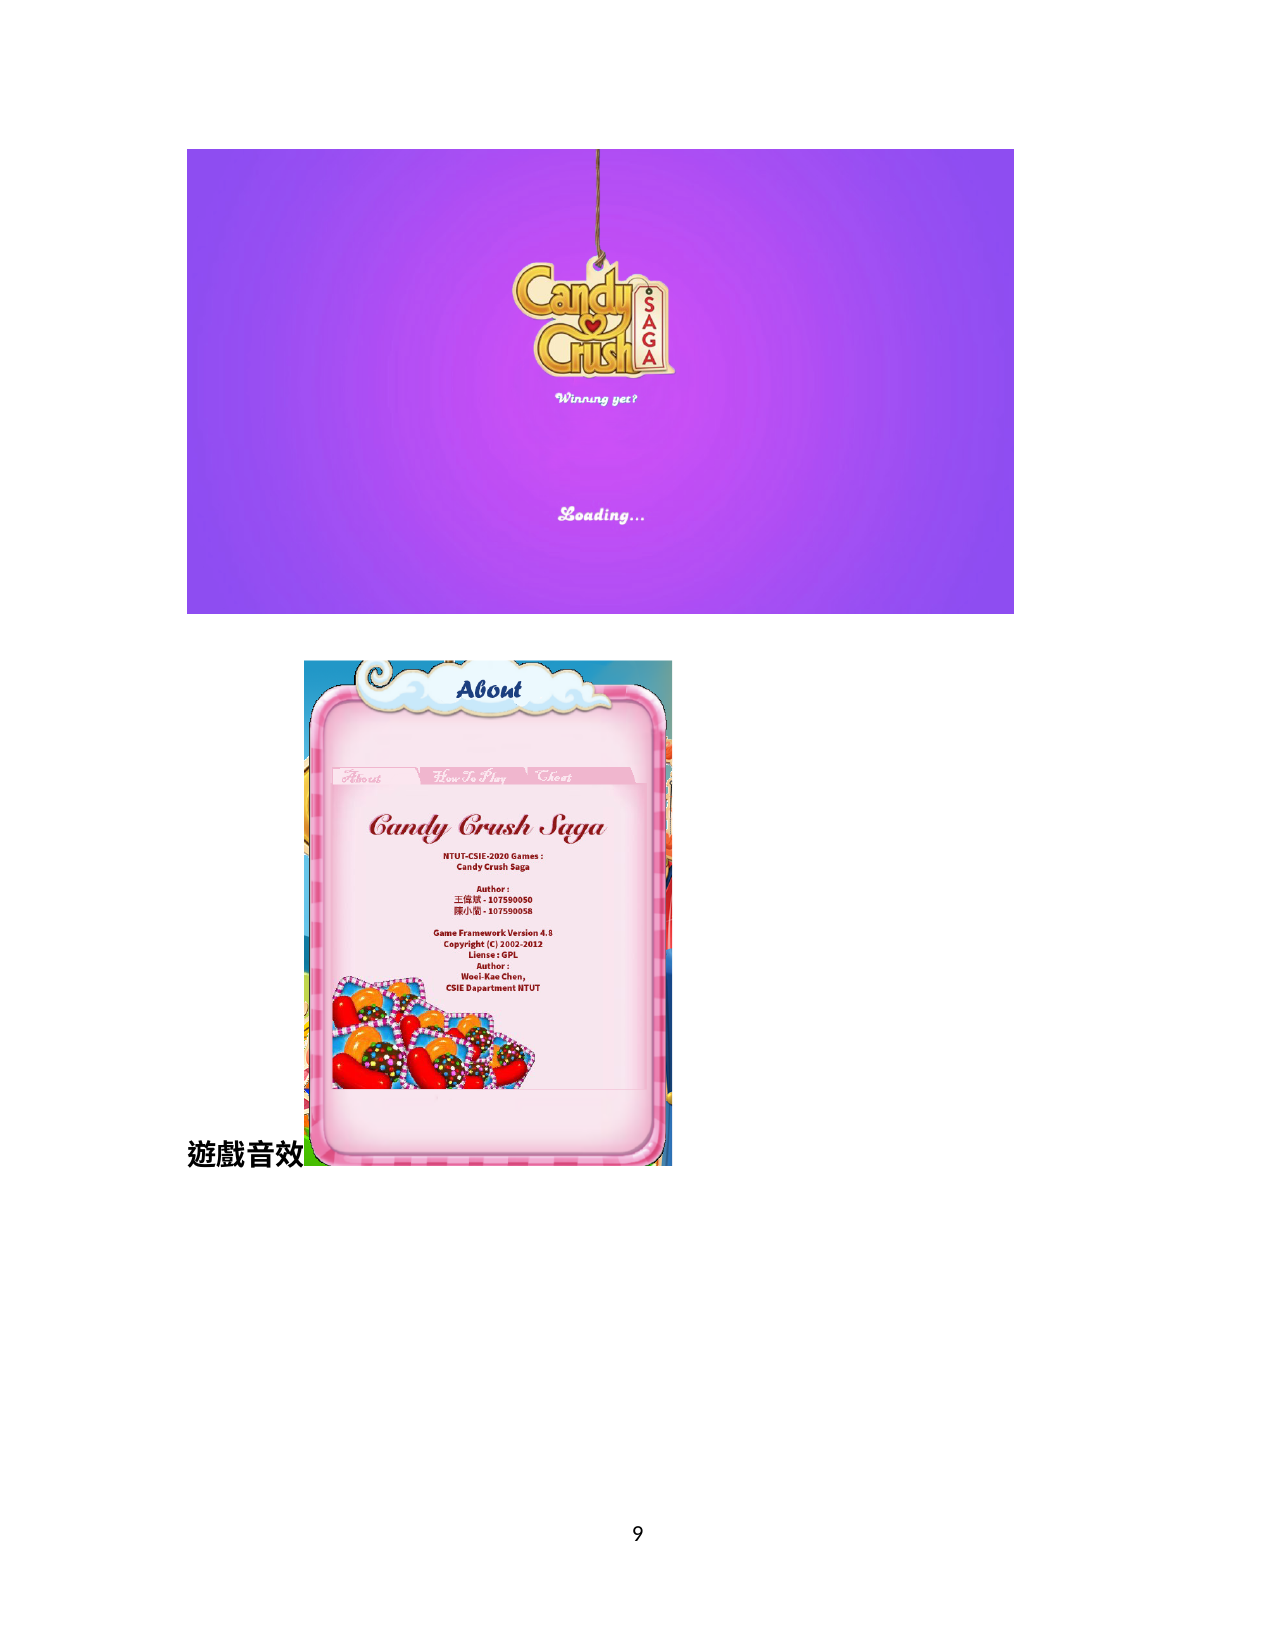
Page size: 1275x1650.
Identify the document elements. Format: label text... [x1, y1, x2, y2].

picture [304, 658, 673, 1166]
picture [187, 149, 1014, 614]
